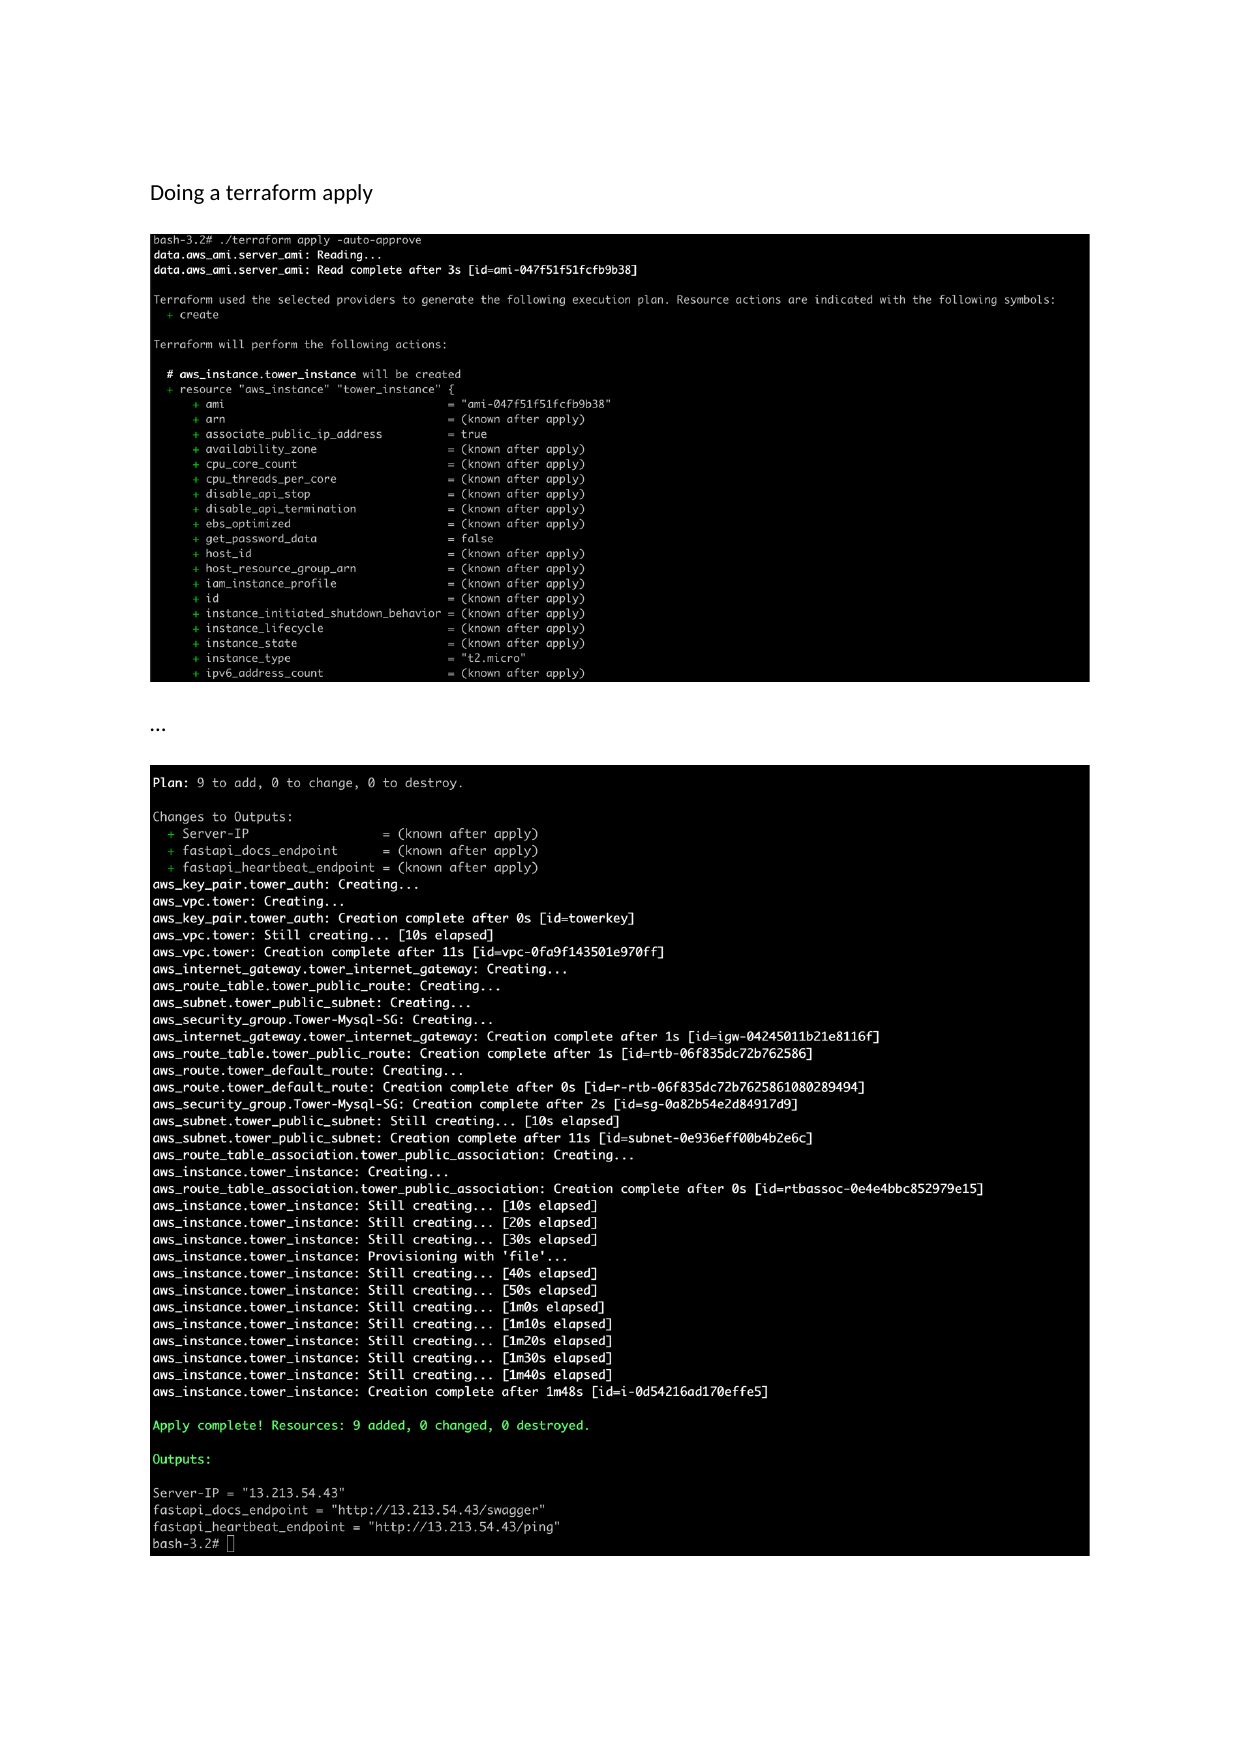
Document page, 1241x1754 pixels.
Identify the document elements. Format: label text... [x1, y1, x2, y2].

picture [150, 765, 1090, 1556]
picture [150, 234, 1090, 682]
text … [150, 709, 1090, 738]
text Doing a terraform apply [150, 178, 1090, 206]
